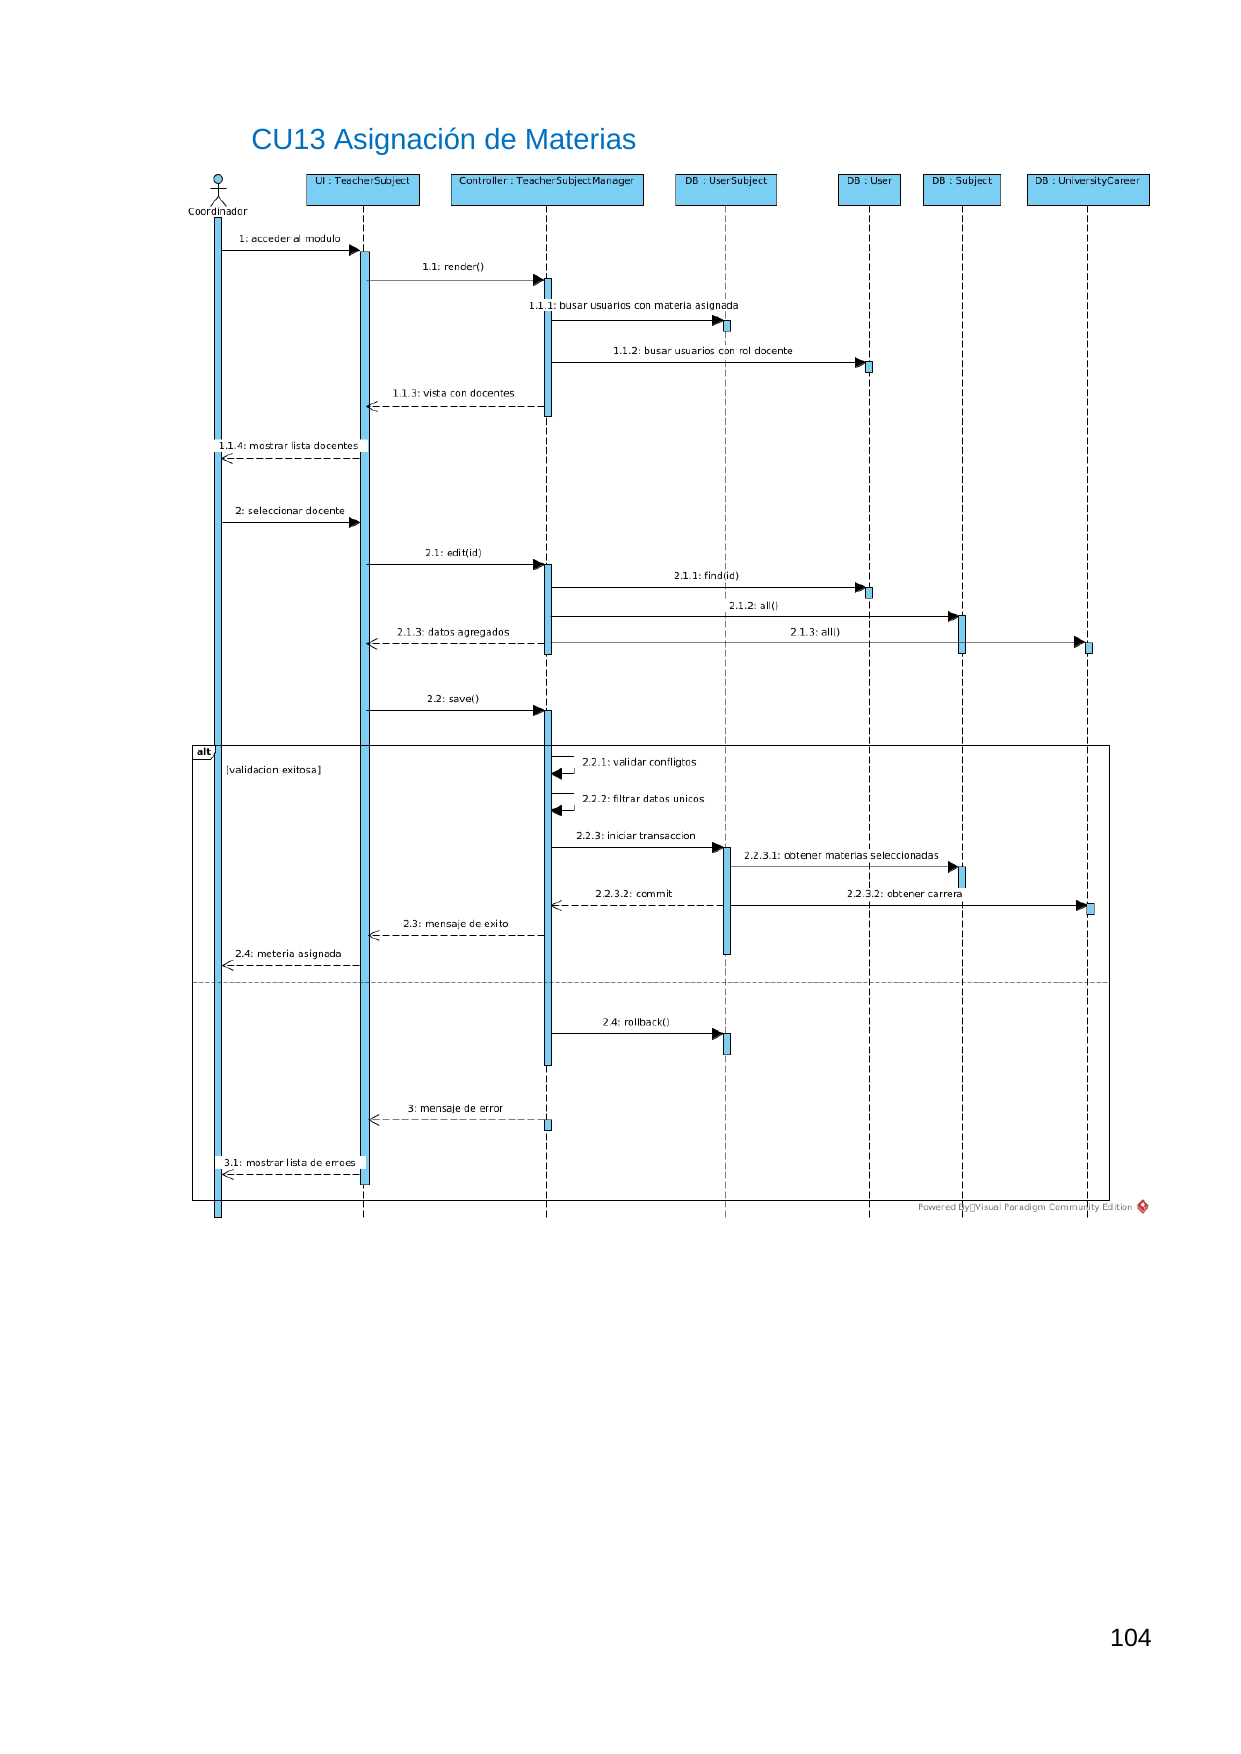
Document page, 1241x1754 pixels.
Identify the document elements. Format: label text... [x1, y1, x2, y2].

subtitle CU13 Asignación de Materias [177, 122, 1152, 156]
picture [177, 172, 1152, 1221]
